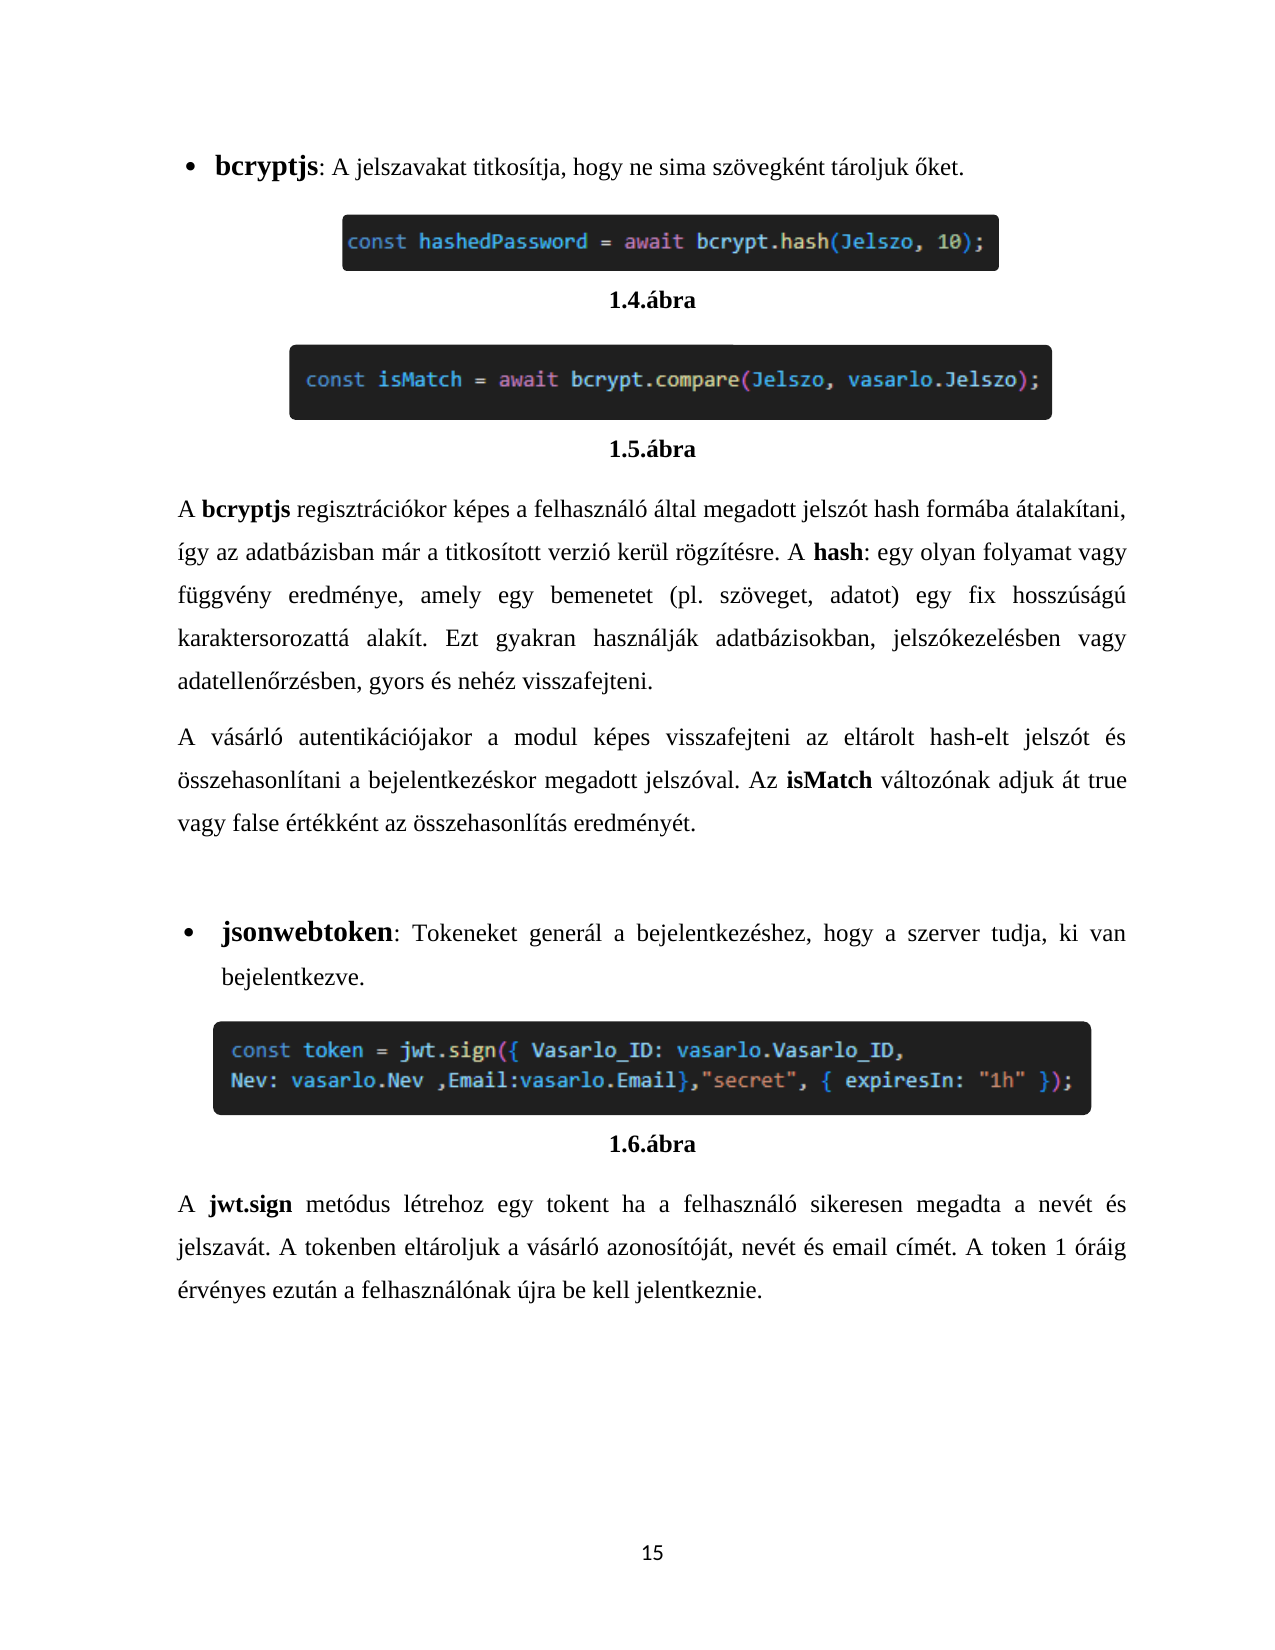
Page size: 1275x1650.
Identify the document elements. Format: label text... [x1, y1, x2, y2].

text 1.5.ábra [177, 434, 1127, 463]
list jsonwebtoken: Tokeneket generál a bejelentkezéshez, hogy a szerver tudja, ki van bejelentkezve. [184, 914, 1127, 990]
list bcryptjs: A jelszavakat titkosítja, hogy ne sima szövegként tároljuk őket. [186, 148, 1127, 181]
text 1.4.ábra [177, 285, 1127, 314]
text A vásárló autentikációjakor a modul képes visszafejteni az eltárolt hash-elt jelszót és összehasonlítani a bejelentkezéskor megadott jelszóval. Az isMatch változónak adjuk át true vagy false értékként az összehasonlítás eredményét. [177, 722, 1127, 837]
text A bcryptjs regisztrációkor képes a felhasználó által megadott jelszót hash formába átalakítani, így az adatbázisban már a titkosított verzió kerül rögzítésre. A hash: egy olyan folyamat vagy függvény eredménye, amely egy bemenetet (pl. szöveget, adatot) egy fix hosszúságú karaktersorozattá alakít. Ezt gyakran használják adatbázisokban, jelszókezelésben vagy adatellenőrzésben, gyors és nehéz visszafejteni. [177, 494, 1127, 695]
picture [342, 214, 999, 271]
text A jwt.sign metódus létrehoz egy tokent ha a felhasználó sikeresen megadta a nevét és jelszavát. A tokenben eltároljuk a vásárló azonosítóját, nevét és email címét. A token 1 óráig érvényes ezután a felhasználónak újra be kell jelentkeznie. [177, 1189, 1127, 1304]
text 1.6.ábra [177, 1129, 1127, 1158]
picture [289, 344, 1053, 420]
picture [213, 1021, 1092, 1116]
